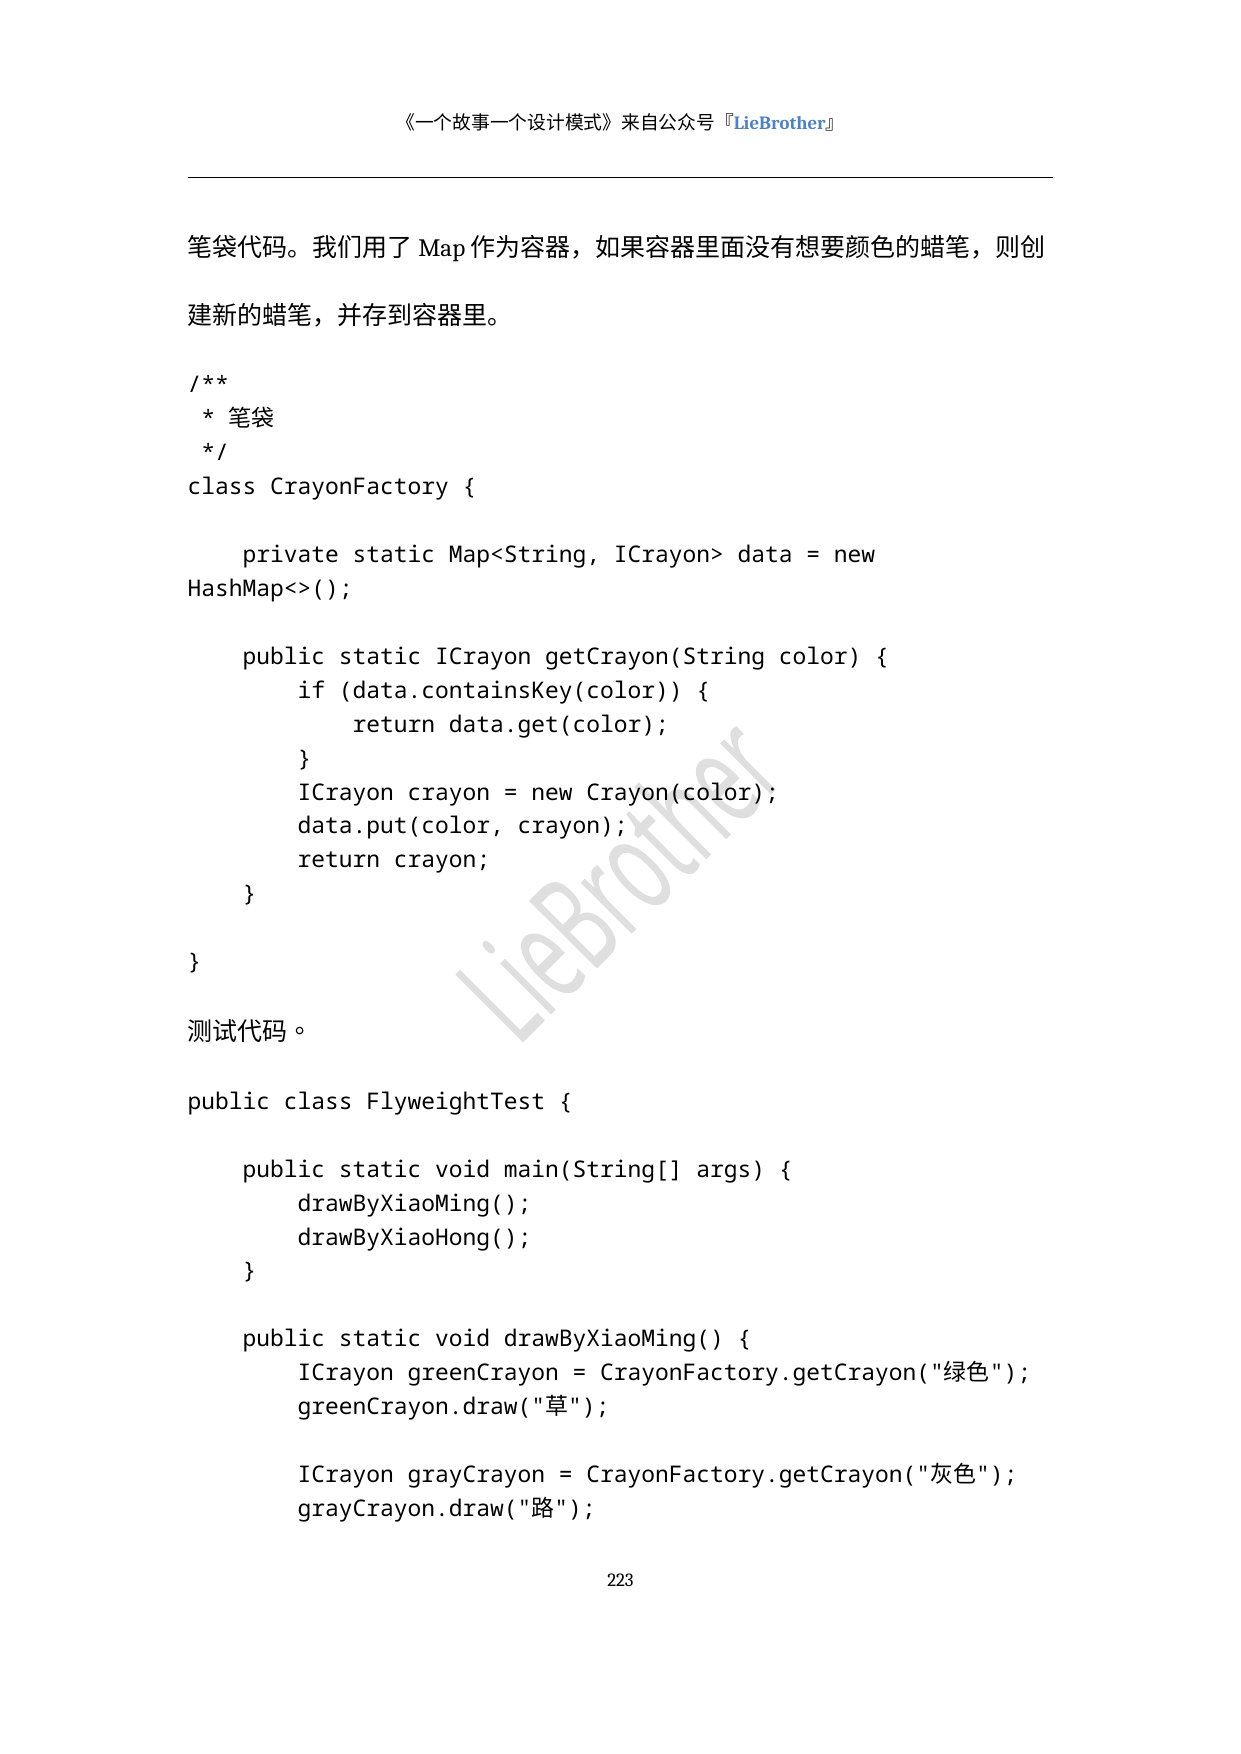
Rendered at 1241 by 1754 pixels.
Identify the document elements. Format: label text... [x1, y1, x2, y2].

text 笔袋代码。我们用了 Map 作为容器，如果容器里面没有想要颜色的蜡笔，则创建新的蜡笔，并存到容器里。 [187, 212, 1053, 348]
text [187, 1083, 1053, 1525]
text 测试代码。 [187, 997, 1053, 1064]
text /** * 笔袋 */ class CrayonFactory { private static Map<String, ICrayon> data = new HashMap<>(); public static ICrayon getCrayon(String color) { if (data.containsKey(color)) { return data.get(color); } ICrayon crayon = new Crayon(color); data.put(color, crayon); return crayon; } } [187, 367, 1053, 978]
